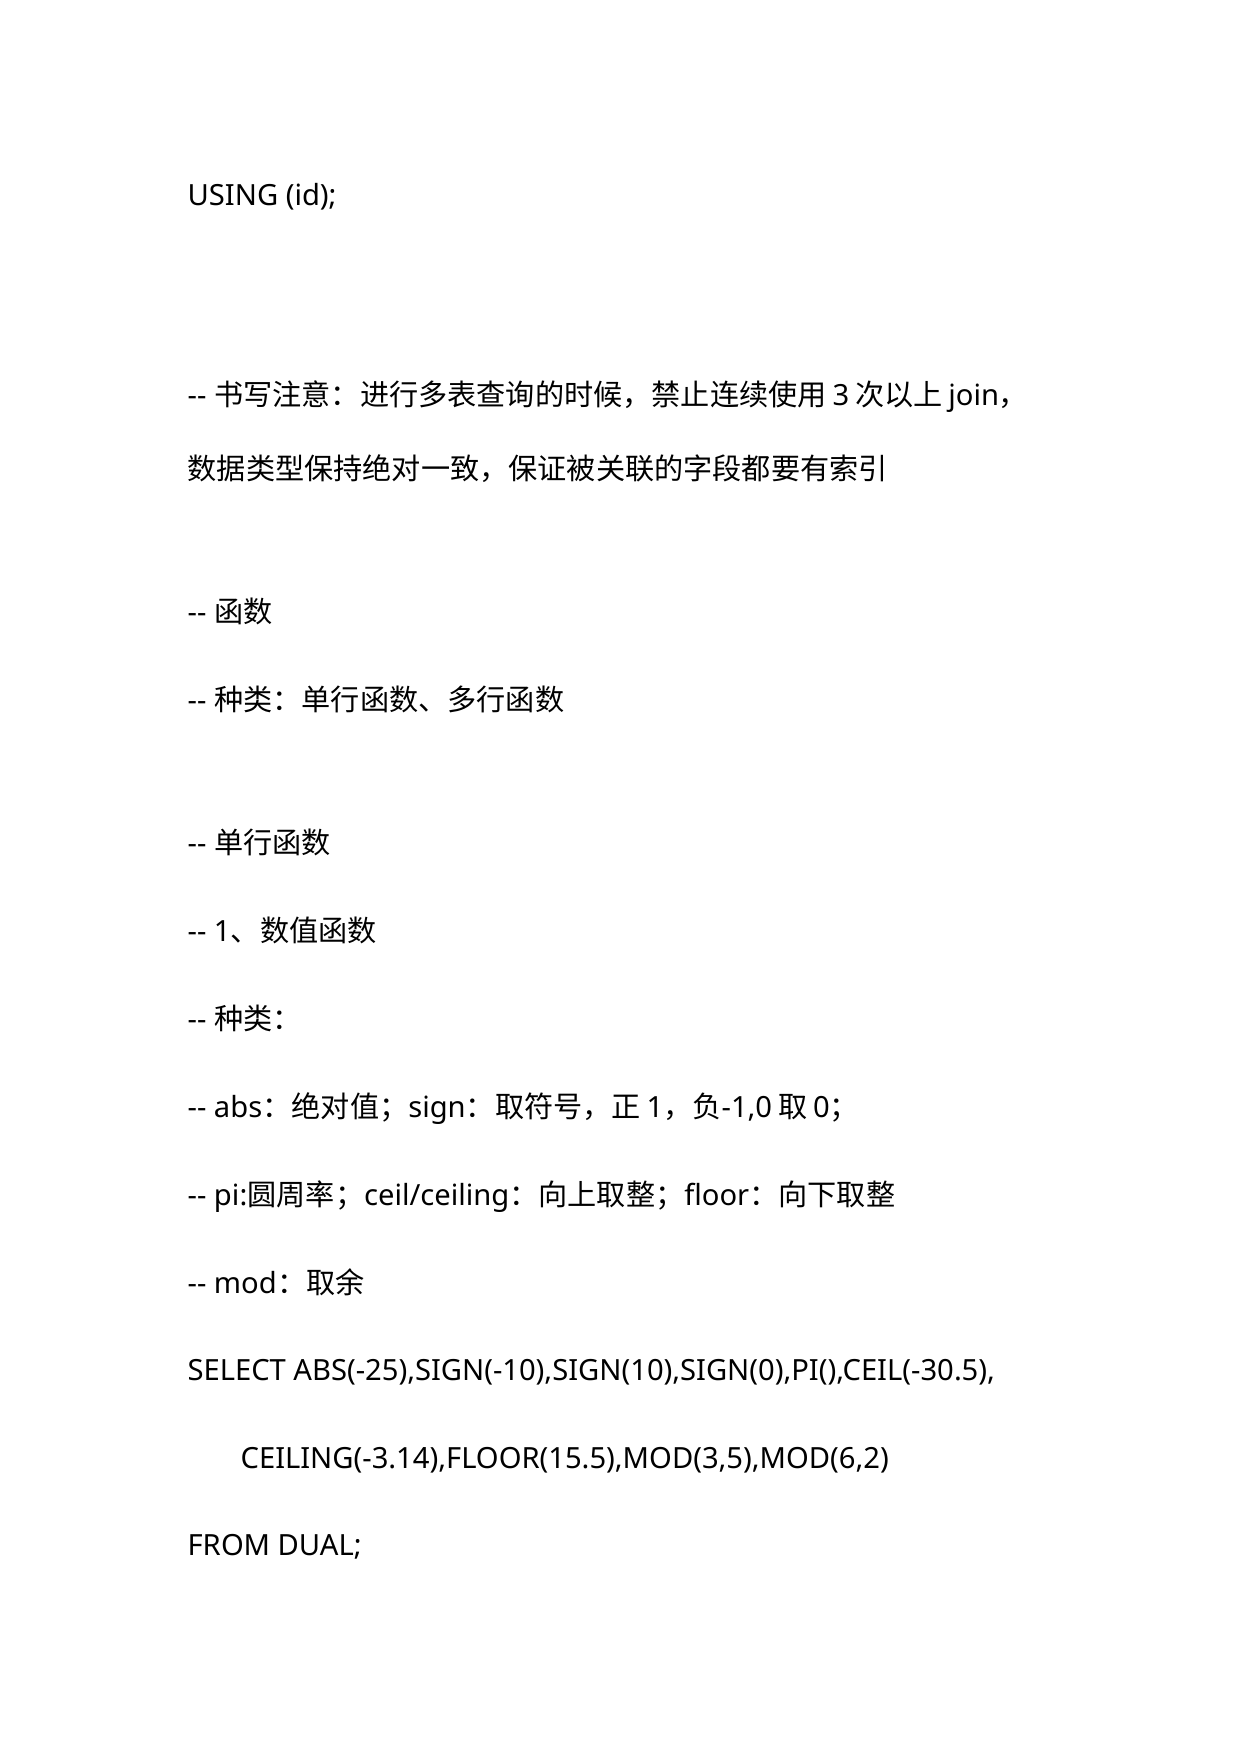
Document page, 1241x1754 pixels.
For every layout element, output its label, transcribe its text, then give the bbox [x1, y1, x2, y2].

text -- pi:圆周率；ceil/ceiling：向上取整；floor：向下取整 [187, 1161, 1053, 1226]
text -- abs：绝对值；sign：取符号，正1，负-1,0取0； [187, 1073, 1053, 1138]
text -- 单行函数 [187, 809, 1053, 874]
text CEILING(-3.14),FLOOR(15.5),MOD(3,5),MOD(6,2) [187, 1424, 1053, 1489]
text -- 种类： [187, 985, 1053, 1050]
text SELECT ABS(-25),SIGN(-10),SIGN(10),SIGN(0),PI(),CEIL(-30.5), [187, 1337, 1053, 1402]
text -- 种类：单行函数、多行函数 [187, 666, 1053, 731]
text FROM DUAL; [187, 1512, 1053, 1577]
text -- 函数 [187, 577, 1053, 642]
text USING (id); [187, 162, 1053, 227]
text -- 书写注意：进行多表查询的时候，禁止连续使用3次以上join，数据类型保持绝对一致，保证被关联的字段都要有索引 [187, 360, 1053, 499]
text -- mod：取余 [187, 1249, 1053, 1314]
text -- 1、数值函数 [187, 897, 1053, 962]
